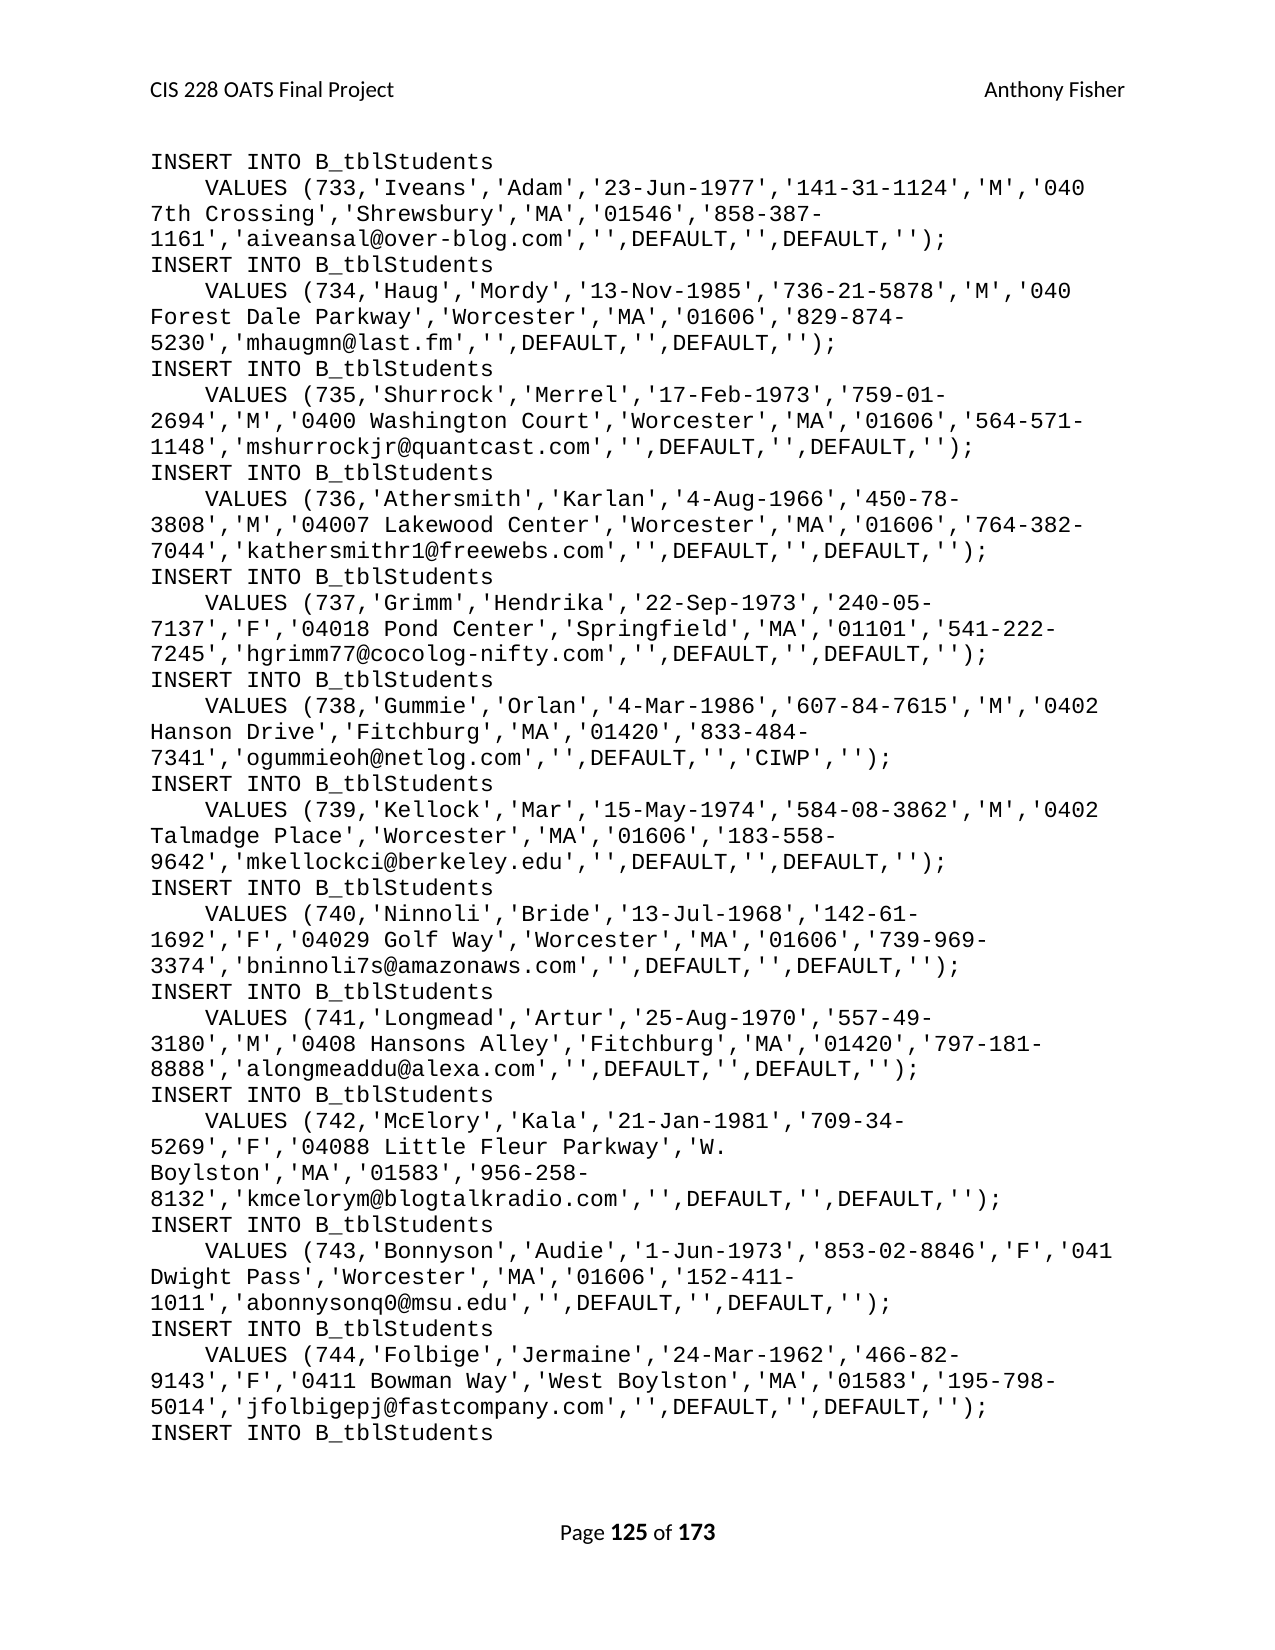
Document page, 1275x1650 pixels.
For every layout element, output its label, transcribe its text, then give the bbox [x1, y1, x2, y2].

text INSERT INTO B_tblStudents [150, 669, 1125, 695]
text VALUES (742,'McElory','Kala','21-Jan-1981','709-34-5269','F','04088 Little Fleur Parkway','W. Boylston','MA','01583','956-258-8132','kmcelorym@blogtalkradio.com','',DEFAULT,'',DEFAULT,''); [150, 1110, 1125, 1213]
text VALUES (744,'Folbige','Jermaine','24-Mar-1962','466-82-9143','F','0411 Bowman Way','West Boylston','MA','01583','195-798-5014','jfolbigepj@fastcompany.com','',DEFAULT,'',DEFAULT,''); [150, 1343, 1125, 1421]
text INSERT INTO B_tblStudents [150, 565, 1125, 591]
text INSERT INTO B_tblStudents [150, 254, 1125, 280]
text VALUES (736,'Athersmith','Karlan','4-Aug-1966','450-78-3808','M','04007 Lakewood Center','Worcester','MA','01606','764-382-7044','kathersmithr1@freewebs.com','',DEFAULT,'',DEFAULT,''); [150, 487, 1125, 565]
text INSERT INTO B_tblStudents [150, 150, 1125, 176]
text INSERT INTO B_tblStudents [150, 1317, 1125, 1343]
text INSERT INTO B_tblStudents [150, 876, 1125, 902]
text VALUES (735,'Shurrock','Merrel','17-Feb-1973','759-01-2694','M','0400 Washington Court','Worcester','MA','01606','564-571-1148','mshurrockjr@quantcast.com','',DEFAULT,'',DEFAULT,''); [150, 383, 1125, 461]
text INSERT INTO B_tblStudents [150, 980, 1125, 1006]
text INSERT INTO B_tblStudents [150, 1213, 1125, 1239]
text INSERT INTO B_tblStudents [150, 772, 1125, 798]
text INSERT INTO B_tblStudents [150, 461, 1125, 487]
text VALUES (738,'Gummie','Orlan','4-Mar-1986','607-84-7615','M','0402 Hanson Drive','Fitchburg','MA','01420','833-484-7341','ogummieoh@netlog.com','',DEFAULT,'','CIWP',''); [150, 695, 1125, 772]
text INSERT INTO B_tblStudents [150, 1421, 1125, 1447]
text VALUES (739,'Kellock','Mar','15-May-1974','584-08-3862','M','0402 Talmadge Place','Worcester','MA','01606','183-558-9642','mkellockci@berkeley.edu','',DEFAULT,'',DEFAULT,''); [150, 798, 1125, 876]
text VALUES (734,'Haug','Mordy','13-Nov-1985','736-21-5878','M','040 Forest Dale Parkway','Worcester','MA','01606','829-874-5230','mhaugmn@last.fm','',DEFAULT,'',DEFAULT,''); [150, 280, 1125, 357]
text VALUES (741,'Longmead','Artur','25-Aug-1970','557-49-3180','M','0408 Hansons Alley','Fitchburg','MA','01420','797-181-8888','alongmeaddu@alexa.com','',DEFAULT,'',DEFAULT,''); [150, 1006, 1125, 1084]
text INSERT INTO B_tblStudents [150, 357, 1125, 383]
text VALUES (737,'Grimm','Hendrika','22-Sep-1973','240-05-7137','F','04018 Pond Center','Springfield','MA','01101','541-222-7245','hgrimm77@cocolog-nifty.com','',DEFAULT,'',DEFAULT,''); [150, 591, 1125, 669]
text INSERT INTO B_tblStudents [150, 1084, 1125, 1110]
text VALUES (733,'Iveans','Adam','23-Jun-1977','141-31-1124','M','040 7th Crossing','Shrewsbury','MA','01546','858-387-1161','aiveansal@over-blog.com','',DEFAULT,'',DEFAULT,''); [150, 176, 1125, 254]
text VALUES (740,'Ninnoli','Bride','13-Jul-1968','142-61-1692','F','04029 Golf Way','Worcester','MA','01606','739-969-3374','bninnoli7s@amazonaws.com','',DEFAULT,'',DEFAULT,''); [150, 902, 1125, 980]
text VALUES (743,'Bonnyson','Audie','1-Jun-1973','853-02-8846','F','041 Dwight Pass','Worcester','MA','01606','152-411-1011','abonnysonq0@msu.edu','',DEFAULT,'',DEFAULT,''); [150, 1239, 1125, 1317]
